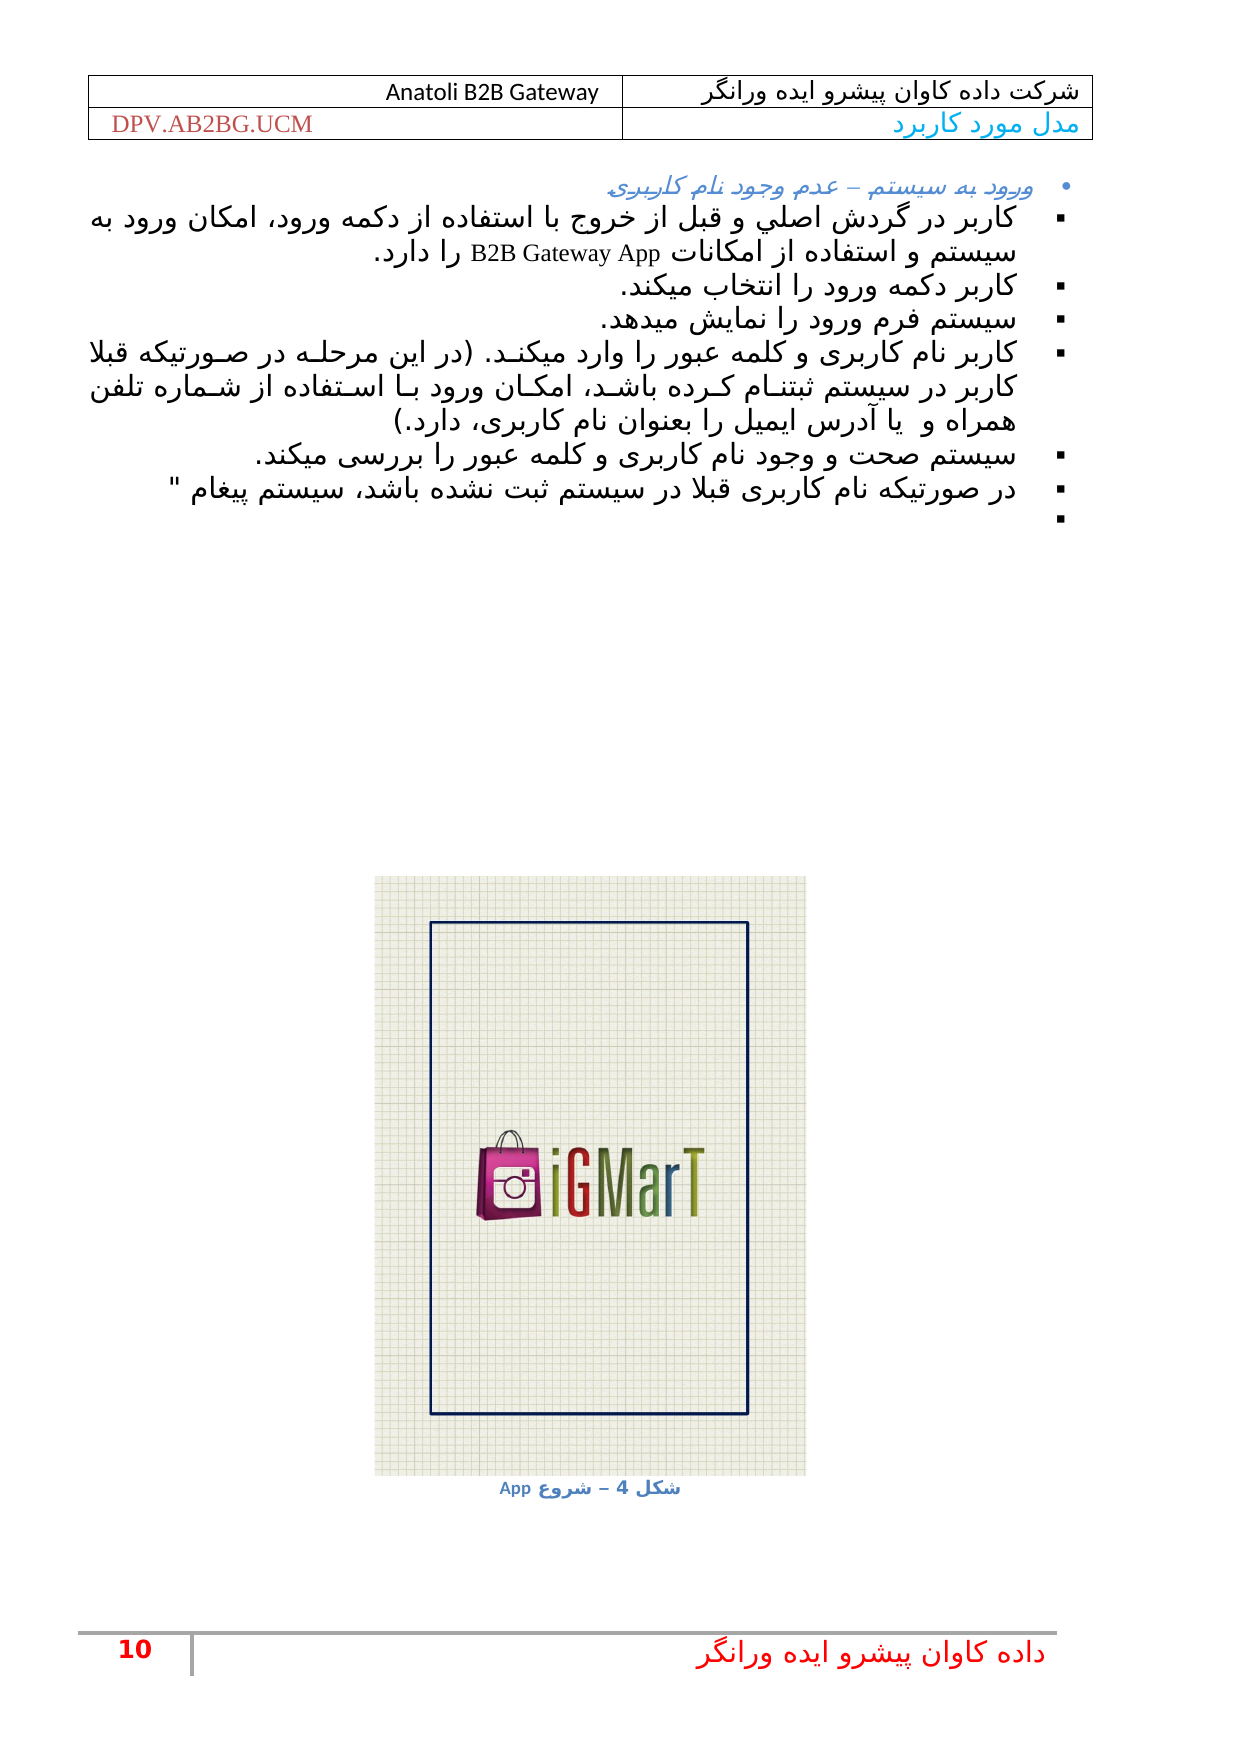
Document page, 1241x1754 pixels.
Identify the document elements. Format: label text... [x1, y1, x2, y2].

subtitle ورود به سیستم – عدم وجود نام کاربری [89, 171, 1063, 200]
text شکل 4 – شروع App [89, 1476, 1092, 1499]
list سیستم صحت و وجود نام کاربری و کلمه عبور را بررسی میکند. [89, 438, 1055, 472]
list کاربر دکمه ورود را انتخاب میکند. [89, 268, 1055, 302]
list سيستم فرم ورود را نمایش میدهد. [89, 302, 1055, 336]
list در صورتیکه نام کاربری قبلا در سیستم ثبت نشده باشد، سیستم پیغام " [89, 472, 1055, 506]
picture [374, 876, 807, 1476]
list كاربر در گردش اصلي و قبل از خروج با استفاده از دکمه ورود، امکان ورود به سیستم و استفاده از امکانات B2B Gateway App را دارد. [89, 200, 1055, 268]
